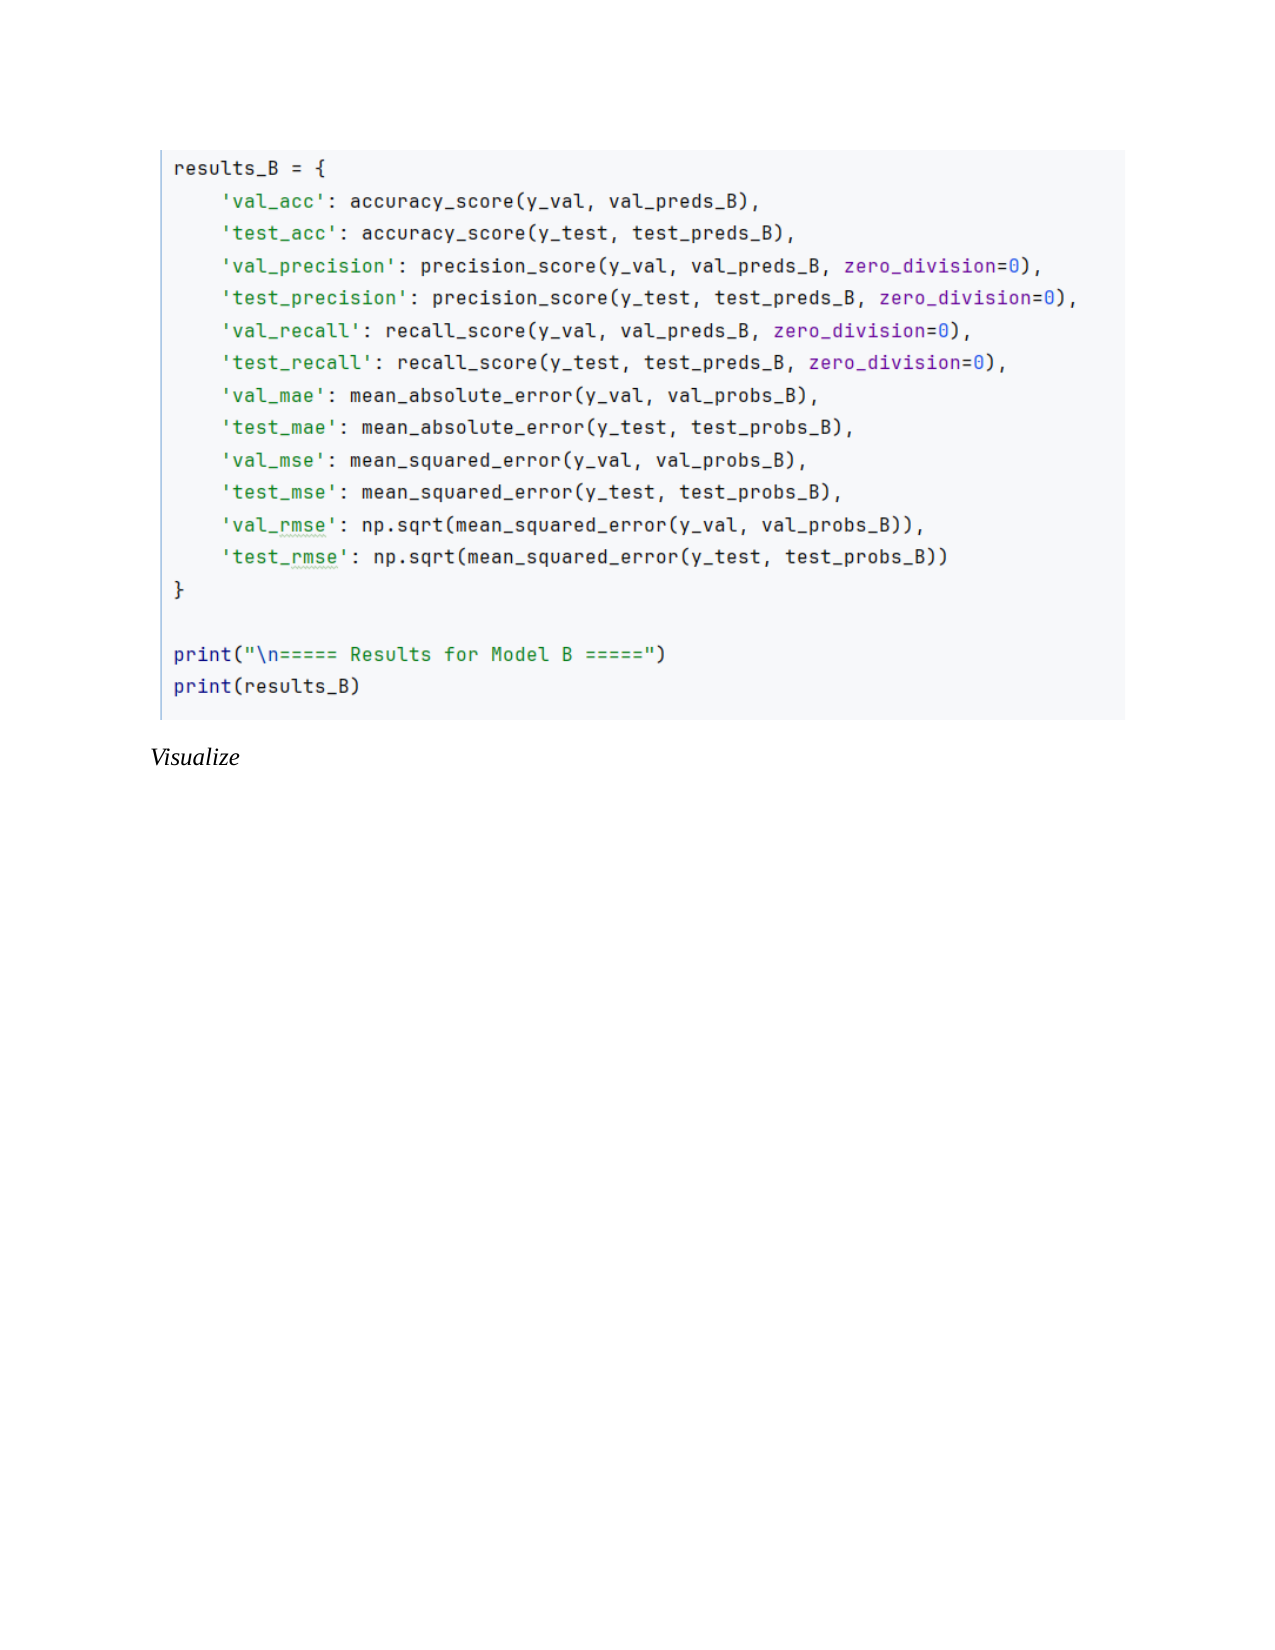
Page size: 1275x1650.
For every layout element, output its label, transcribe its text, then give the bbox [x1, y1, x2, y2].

text Visualize [150, 742, 1125, 770]
picture [150, 150, 1125, 720]
